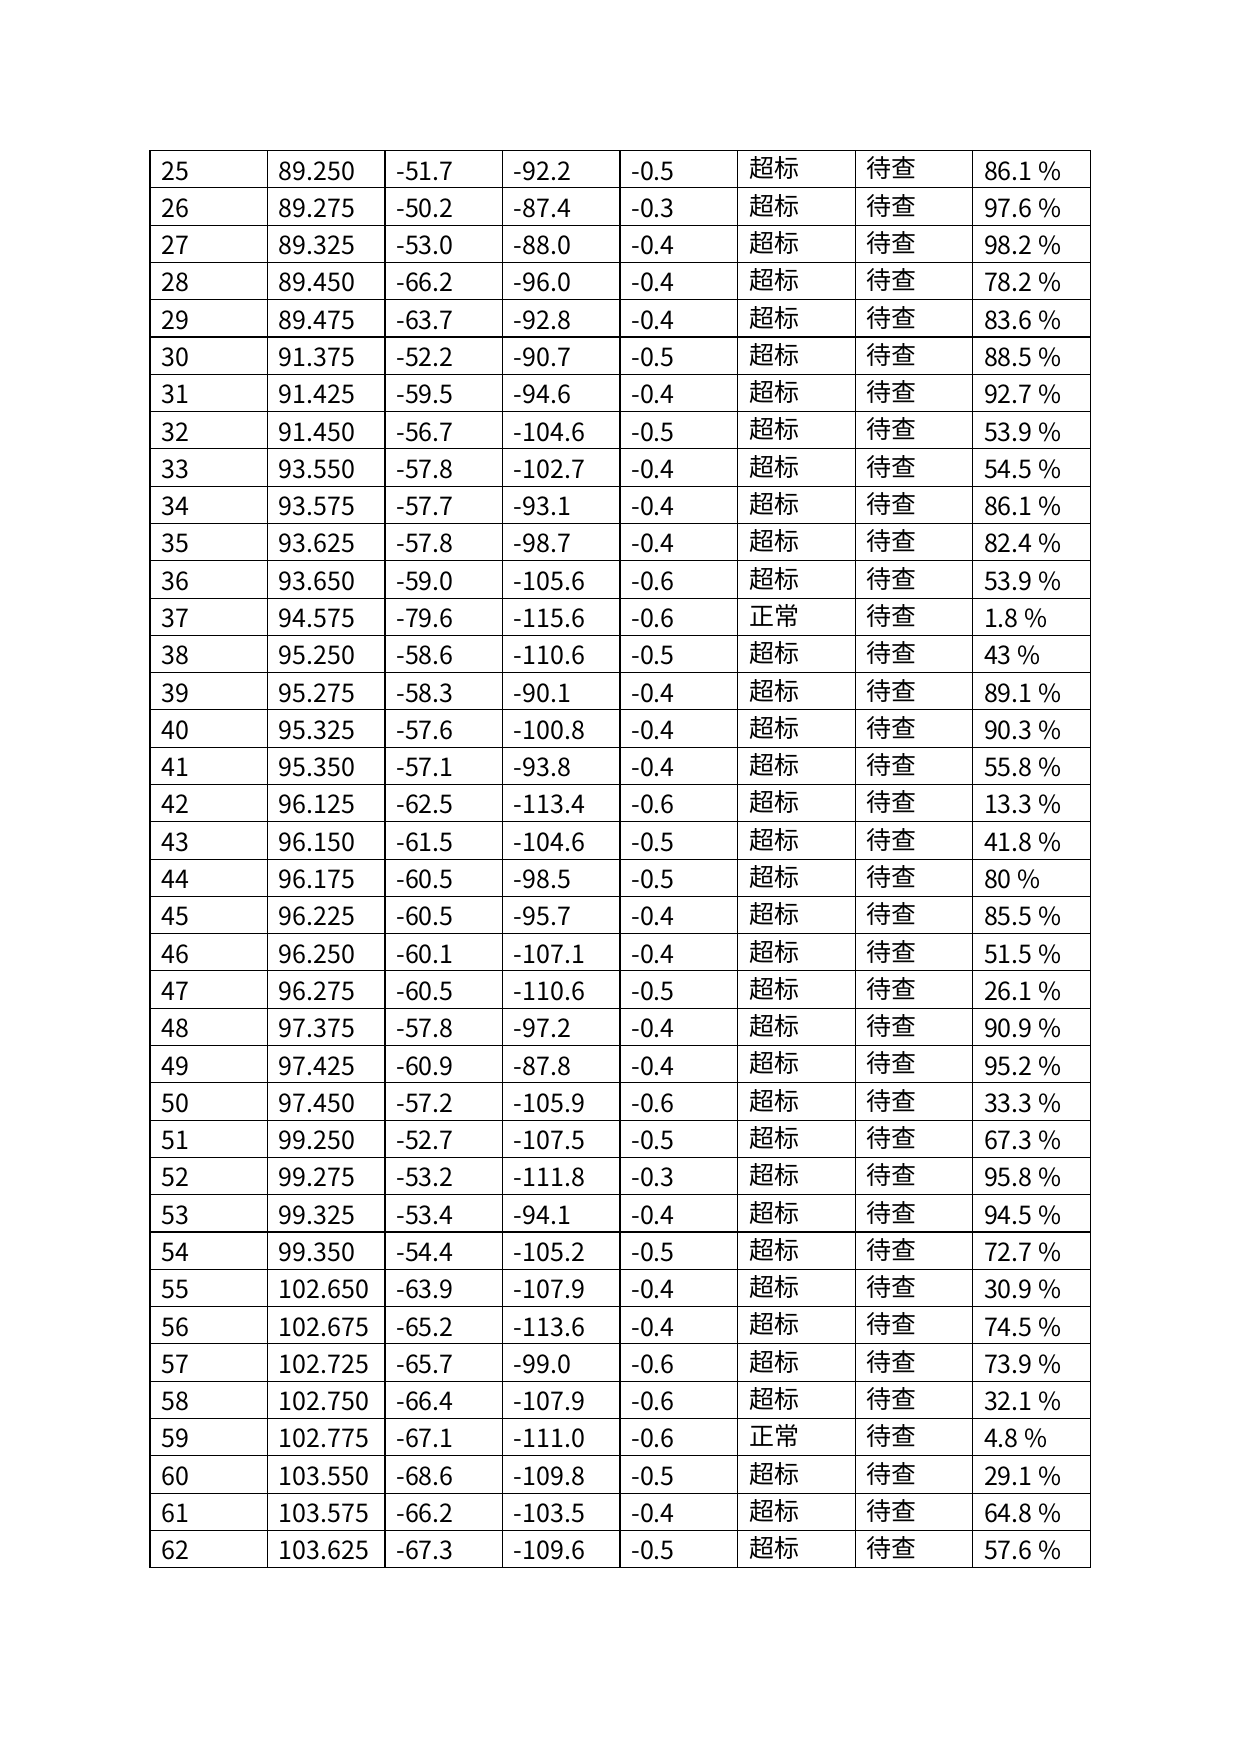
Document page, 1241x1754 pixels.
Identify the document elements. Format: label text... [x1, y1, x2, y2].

table_cell -57.8 [386, 1009, 502, 1045]
table_cell 待查 [856, 1009, 972, 1045]
table_cell -53.4 [386, 1195, 502, 1231]
table_cell 93.650 [268, 561, 384, 597]
table_cell -105.6 [503, 561, 619, 597]
table_cell -90.7 [503, 338, 619, 374]
table_cell 51 [151, 1121, 267, 1157]
table_cell -94.6 [503, 375, 619, 411]
table_cell -62.5 [386, 785, 502, 821]
table_cell 53.9 % [973, 561, 1090, 597]
table_cell -96.0 [503, 263, 619, 299]
table_cell -98.5 [503, 860, 619, 896]
table_cell 53.9 % [973, 412, 1090, 448]
table_cell 待查 [856, 822, 972, 858]
table_cell -107.9 [503, 1382, 619, 1418]
table_cell 96.150 [268, 822, 384, 858]
table_cell 超标 [738, 897, 855, 933]
table_cell 95.8 % [973, 1158, 1090, 1194]
table_cell 41.8 % [973, 822, 1090, 858]
table_cell 待查 [856, 1083, 972, 1119]
table_cell 52 [151, 1158, 267, 1194]
table_cell 74.5 % [973, 1307, 1090, 1343]
table_cell -0.3 [621, 1158, 737, 1194]
table_cell -59.5 [386, 375, 502, 411]
table_cell -0.4 [621, 300, 737, 336]
table_cell 待查 [856, 860, 972, 896]
table_cell -87.4 [503, 188, 619, 224]
table_cell 待查 [856, 1456, 972, 1492]
table_cell 36 [151, 561, 267, 597]
table_cell 57 [151, 1344, 267, 1381]
table_cell 待查 [856, 561, 972, 597]
table_cell 29 [151, 300, 267, 336]
table_cell 82.4 % [973, 524, 1090, 560]
table_cell -61.5 [386, 822, 502, 858]
table_cell 33.3 % [973, 1083, 1090, 1119]
table_cell 102.750 [268, 1382, 384, 1418]
table_cell 53 [151, 1195, 267, 1231]
table_cell 91.375 [268, 338, 384, 374]
table_cell -53.0 [386, 226, 502, 262]
table_cell 92.7 % [973, 375, 1090, 411]
table_cell -52.2 [386, 338, 502, 374]
table_cell 42 [151, 785, 267, 821]
table_cell 95.250 [268, 636, 384, 672]
table_cell 89.325 [268, 226, 384, 262]
table_cell 32.1 % [973, 1382, 1090, 1418]
table_cell -92.2 [503, 151, 619, 187]
table_cell 45 [151, 897, 267, 933]
table_cell 41 [151, 748, 267, 784]
table_cell 103.550 [268, 1456, 384, 1492]
table_cell -0.5 [621, 1121, 737, 1157]
table_cell -113.6 [503, 1307, 619, 1343]
table_cell 超标 [738, 1195, 855, 1231]
table_cell -103.5 [503, 1494, 619, 1530]
table_cell -57.2 [386, 1083, 502, 1119]
table_cell 待查 [856, 524, 972, 560]
table_cell -0.6 [621, 1083, 737, 1119]
table_cell 超标 [738, 934, 855, 970]
table_cell -99.0 [503, 1344, 619, 1381]
table_cell 超标 [738, 1531, 855, 1567]
table_cell 99.325 [268, 1195, 384, 1231]
table_cell -87.8 [503, 1046, 619, 1082]
table_cell -67.1 [386, 1419, 502, 1455]
table_cell 95.275 [268, 673, 384, 709]
table_cell 43 [151, 822, 267, 858]
table_cell 1.8 % [973, 599, 1090, 635]
table_cell 44 [151, 860, 267, 896]
table_cell 超标 [738, 375, 855, 411]
table_cell -56.7 [386, 412, 502, 448]
table_cell 待查 [856, 934, 972, 970]
table_cell 97.6 % [973, 188, 1090, 224]
table_cell 32 [151, 412, 267, 448]
table_cell 62 [151, 1531, 267, 1567]
table_cell 35 [151, 524, 267, 560]
table_cell 94.5 % [973, 1195, 1090, 1231]
table_cell -79.6 [386, 599, 502, 635]
table_cell 29.1 % [973, 1456, 1090, 1492]
table_cell 43 % [973, 636, 1090, 672]
table_cell -88.0 [503, 226, 619, 262]
table_cell -93.1 [503, 487, 619, 523]
table_cell 超标 [738, 971, 855, 1008]
table_cell 超标 [738, 524, 855, 560]
table_cell -109.8 [503, 1456, 619, 1492]
table_cell 83.6 % [973, 300, 1090, 336]
table_cell -95.7 [503, 897, 619, 933]
table_cell -66.2 [386, 263, 502, 299]
table_cell 54 [151, 1233, 267, 1269]
table_cell 54.5 % [973, 449, 1090, 486]
table_cell -0.4 [621, 1195, 737, 1231]
table_cell 64.8 % [973, 1494, 1090, 1530]
table_cell -0.4 [621, 487, 737, 523]
table_cell 待查 [856, 338, 972, 374]
table_cell -105.9 [503, 1083, 619, 1119]
table_cell 46 [151, 934, 267, 970]
table_cell -0.4 [621, 375, 737, 411]
table_cell -0.4 [621, 748, 737, 784]
table_cell 96.250 [268, 934, 384, 970]
table_cell 91.450 [268, 412, 384, 448]
table_cell -90.1 [503, 673, 619, 709]
table_cell -107.9 [503, 1270, 619, 1306]
table_cell -53.2 [386, 1158, 502, 1194]
table_cell 待查 [856, 1158, 972, 1194]
table_cell 30.9 % [973, 1270, 1090, 1306]
table_cell -67.3 [386, 1531, 502, 1567]
table_cell -0.5 [621, 636, 737, 672]
table_cell 待查 [856, 785, 972, 821]
table_cell -63.7 [386, 300, 502, 336]
table_cell 58 [151, 1382, 267, 1418]
table_cell -0.4 [621, 226, 737, 262]
table_cell 超标 [738, 1009, 855, 1045]
table_cell -58.6 [386, 636, 502, 672]
table_cell 102.650 [268, 1270, 384, 1306]
table_cell 40 [151, 710, 267, 747]
table_cell 待查 [856, 710, 972, 747]
table_cell 待查 [856, 412, 972, 448]
table_cell 超标 [738, 561, 855, 597]
table_cell 13.3 % [973, 785, 1090, 821]
table_cell 103.625 [268, 1531, 384, 1567]
table_cell -50.2 [386, 188, 502, 224]
table_cell 超标 [738, 188, 855, 224]
table_cell 96.225 [268, 897, 384, 933]
table_cell -0.5 [621, 860, 737, 896]
table_cell 待查 [856, 375, 972, 411]
table_cell -107.1 [503, 934, 619, 970]
table_cell 89.275 [268, 188, 384, 224]
table_cell 超标 [738, 487, 855, 523]
table_cell 80 % [973, 860, 1090, 896]
table_cell 89.475 [268, 300, 384, 336]
table_cell -0.5 [621, 971, 737, 1008]
table_cell -0.5 [621, 1531, 737, 1567]
table_cell 待查 [856, 673, 972, 709]
table_cell 95.350 [268, 748, 384, 784]
table_cell 待查 [856, 1419, 972, 1455]
table_cell -0.5 [621, 151, 737, 187]
table_cell 49 [151, 1046, 267, 1082]
table_cell 超标 [738, 822, 855, 858]
table_cell 27 [151, 226, 267, 262]
table_cell 97.375 [268, 1009, 384, 1045]
table_cell 67.3 % [973, 1121, 1090, 1157]
table_cell 99.250 [268, 1121, 384, 1157]
table_cell 超标 [738, 1158, 855, 1194]
table_cell -57.7 [386, 487, 502, 523]
table_cell -60.9 [386, 1046, 502, 1082]
table_cell 26 [151, 188, 267, 224]
table_cell 超标 [738, 1083, 855, 1119]
table_cell -0.6 [621, 1419, 737, 1455]
table_cell 99.350 [268, 1233, 384, 1269]
table_cell 102.675 [268, 1307, 384, 1343]
table_cell 待查 [856, 1531, 972, 1567]
table_cell -0.5 [621, 1233, 737, 1269]
table_cell 86.1 % [973, 151, 1090, 187]
table_cell -100.8 [503, 710, 619, 747]
table_cell 25 [151, 151, 267, 187]
table_cell 超标 [738, 1046, 855, 1082]
table_cell 超标 [738, 226, 855, 262]
table_cell 26.1 % [973, 971, 1090, 1008]
table_cell 待查 [856, 151, 972, 187]
table_cell 超标 [738, 673, 855, 709]
table_cell -0.6 [621, 599, 737, 635]
table_cell -0.4 [621, 1009, 737, 1045]
table_cell -104.6 [503, 822, 619, 858]
table_cell 72.7 % [973, 1233, 1090, 1269]
table_cell -113.4 [503, 785, 619, 821]
table_cell 待查 [856, 300, 972, 336]
table_cell -110.6 [503, 636, 619, 672]
table_cell -102.7 [503, 449, 619, 486]
table_cell 超标 [738, 151, 855, 187]
table_cell 47 [151, 971, 267, 1008]
table_cell 99.275 [268, 1158, 384, 1194]
table_cell 4.8 % [973, 1419, 1090, 1455]
table_cell 96.175 [268, 860, 384, 896]
table_cell -63.9 [386, 1270, 502, 1306]
table_cell -0.6 [621, 561, 737, 597]
table_cell -66.2 [386, 1494, 502, 1530]
table_cell 待查 [856, 971, 972, 1008]
table_cell 超标 [738, 1270, 855, 1306]
table_cell 超标 [738, 785, 855, 821]
table_cell -111.0 [503, 1419, 619, 1455]
table_cell -98.7 [503, 524, 619, 560]
table_cell -0.4 [621, 524, 737, 560]
table_cell 96.125 [268, 785, 384, 821]
table_cell -65.7 [386, 1344, 502, 1381]
table_cell 待查 [856, 226, 972, 262]
table_cell 超标 [738, 1456, 855, 1492]
table_cell 28 [151, 263, 267, 299]
table_cell 38 [151, 636, 267, 672]
table_cell -60.1 [386, 934, 502, 970]
table_cell 73.9 % [973, 1344, 1090, 1381]
table_cell -0.5 [621, 412, 737, 448]
table_cell 90.3 % [973, 710, 1090, 747]
table_cell 待查 [856, 449, 972, 486]
table_cell -52.7 [386, 1121, 502, 1157]
table_cell 98.2 % [973, 226, 1090, 262]
table_cell -68.6 [386, 1456, 502, 1492]
table_cell -92.8 [503, 300, 619, 336]
table_cell 90.9 % [973, 1009, 1090, 1045]
table_cell -0.6 [621, 1344, 737, 1381]
table_cell 61 [151, 1494, 267, 1530]
table_cell 待查 [856, 487, 972, 523]
table_cell 93.550 [268, 449, 384, 486]
table_cell 超标 [738, 636, 855, 672]
table_cell -0.4 [621, 449, 737, 486]
table_cell 待查 [856, 1046, 972, 1082]
table_cell 超标 [738, 338, 855, 374]
table_cell 30 [151, 338, 267, 374]
table_cell 96.275 [268, 971, 384, 1008]
table_cell -105.2 [503, 1233, 619, 1269]
table_cell 78.2 % [973, 263, 1090, 299]
table_cell -54.4 [386, 1233, 502, 1269]
table_cell 37 [151, 599, 267, 635]
table_cell 102.725 [268, 1344, 384, 1381]
table_cell 94.575 [268, 599, 384, 635]
table_cell -0.4 [621, 1494, 737, 1530]
table_cell 超标 [738, 300, 855, 336]
table_cell 95.2 % [973, 1046, 1090, 1082]
table_cell 超标 [738, 1494, 855, 1530]
table_cell -0.5 [621, 822, 737, 858]
table_cell 超标 [738, 1382, 855, 1418]
table_cell 85.5 % [973, 897, 1090, 933]
table_cell 39 [151, 673, 267, 709]
table_cell -97.2 [503, 1009, 619, 1045]
table_cell 超标 [738, 1121, 855, 1157]
table_cell 正常 [738, 599, 855, 635]
table_cell -65.2 [386, 1307, 502, 1343]
table_cell 待查 [856, 1195, 972, 1231]
table_cell 超标 [738, 748, 855, 784]
table_cell -104.6 [503, 412, 619, 448]
table_cell 待查 [856, 748, 972, 784]
table_cell 56 [151, 1307, 267, 1343]
table_cell -0.6 [621, 785, 737, 821]
table_cell -110.6 [503, 971, 619, 1008]
table_cell 超标 [738, 449, 855, 486]
table_cell -0.4 [621, 1270, 737, 1306]
table_cell -57.8 [386, 449, 502, 486]
table_cell -93.8 [503, 748, 619, 784]
table_cell 93.625 [268, 524, 384, 560]
table_cell 91.425 [268, 375, 384, 411]
table_cell -57.6 [386, 710, 502, 747]
table_cell -0.4 [621, 263, 737, 299]
table_cell -0.4 [621, 1046, 737, 1082]
table_cell 86.1 % [973, 487, 1090, 523]
table_cell 超标 [738, 710, 855, 747]
table_cell 59 [151, 1419, 267, 1455]
table_cell 待查 [856, 1270, 972, 1306]
table_cell 97.450 [268, 1083, 384, 1119]
table_cell 48 [151, 1009, 267, 1045]
table_cell 55 [151, 1270, 267, 1306]
table_cell 待查 [856, 263, 972, 299]
table_cell 超标 [738, 263, 855, 299]
table_cell 待查 [856, 897, 972, 933]
table_cell 待查 [856, 1307, 972, 1343]
table_cell -51.7 [386, 151, 502, 187]
table_cell -60.5 [386, 971, 502, 1008]
table_cell 95.325 [268, 710, 384, 747]
table_cell -0.4 [621, 673, 737, 709]
table_cell -111.8 [503, 1158, 619, 1194]
table_cell 33 [151, 449, 267, 486]
table_cell 89.250 [268, 151, 384, 187]
table_cell 89.1 % [973, 673, 1090, 709]
table_cell 93.575 [268, 487, 384, 523]
table_cell 89.450 [268, 263, 384, 299]
table_cell -0.3 [621, 188, 737, 224]
table_cell 待查 [856, 188, 972, 224]
table_cell 超标 [738, 412, 855, 448]
table_cell 超标 [738, 1344, 855, 1381]
table_cell 待查 [856, 1344, 972, 1381]
table_cell 31 [151, 375, 267, 411]
table_cell -0.4 [621, 1307, 737, 1343]
table_cell -0.5 [621, 1456, 737, 1492]
table_cell 97.425 [268, 1046, 384, 1082]
table_cell -0.5 [621, 338, 737, 374]
table_cell -107.5 [503, 1121, 619, 1157]
table_cell 102.775 [268, 1419, 384, 1455]
table_cell -115.6 [503, 599, 619, 635]
table_cell 待查 [856, 1121, 972, 1157]
table_cell -58.3 [386, 673, 502, 709]
table_cell 88.5 % [973, 338, 1090, 374]
table_cell 待查 [856, 1233, 972, 1269]
table_cell -57.1 [386, 748, 502, 784]
table_cell 55.8 % [973, 748, 1090, 784]
table_cell -60.5 [386, 897, 502, 933]
table_cell 103.575 [268, 1494, 384, 1530]
table_cell 待查 [856, 1382, 972, 1418]
table_cell 51.5 % [973, 934, 1090, 970]
table_cell -109.6 [503, 1531, 619, 1567]
table_cell 待查 [856, 599, 972, 635]
table_cell 超标 [738, 860, 855, 896]
table_cell -0.6 [621, 1382, 737, 1418]
table_cell 待查 [856, 636, 972, 672]
table_cell 50 [151, 1083, 267, 1119]
table_cell -57.8 [386, 524, 502, 560]
table_cell 34 [151, 487, 267, 523]
table_cell -0.4 [621, 710, 737, 747]
table_cell -59.0 [386, 561, 502, 597]
table_cell 超标 [738, 1307, 855, 1343]
table_cell -0.4 [621, 897, 737, 933]
table_cell -66.4 [386, 1382, 502, 1418]
table_cell -60.5 [386, 860, 502, 896]
table_cell -0.4 [621, 934, 737, 970]
table_cell 超标 [738, 1233, 855, 1269]
table_cell 60 [151, 1456, 267, 1492]
table_cell 正常 [738, 1419, 855, 1455]
table_cell 待查 [856, 1494, 972, 1530]
table_cell 57.6 % [973, 1531, 1090, 1567]
table_cell -94.1 [503, 1195, 619, 1231]
